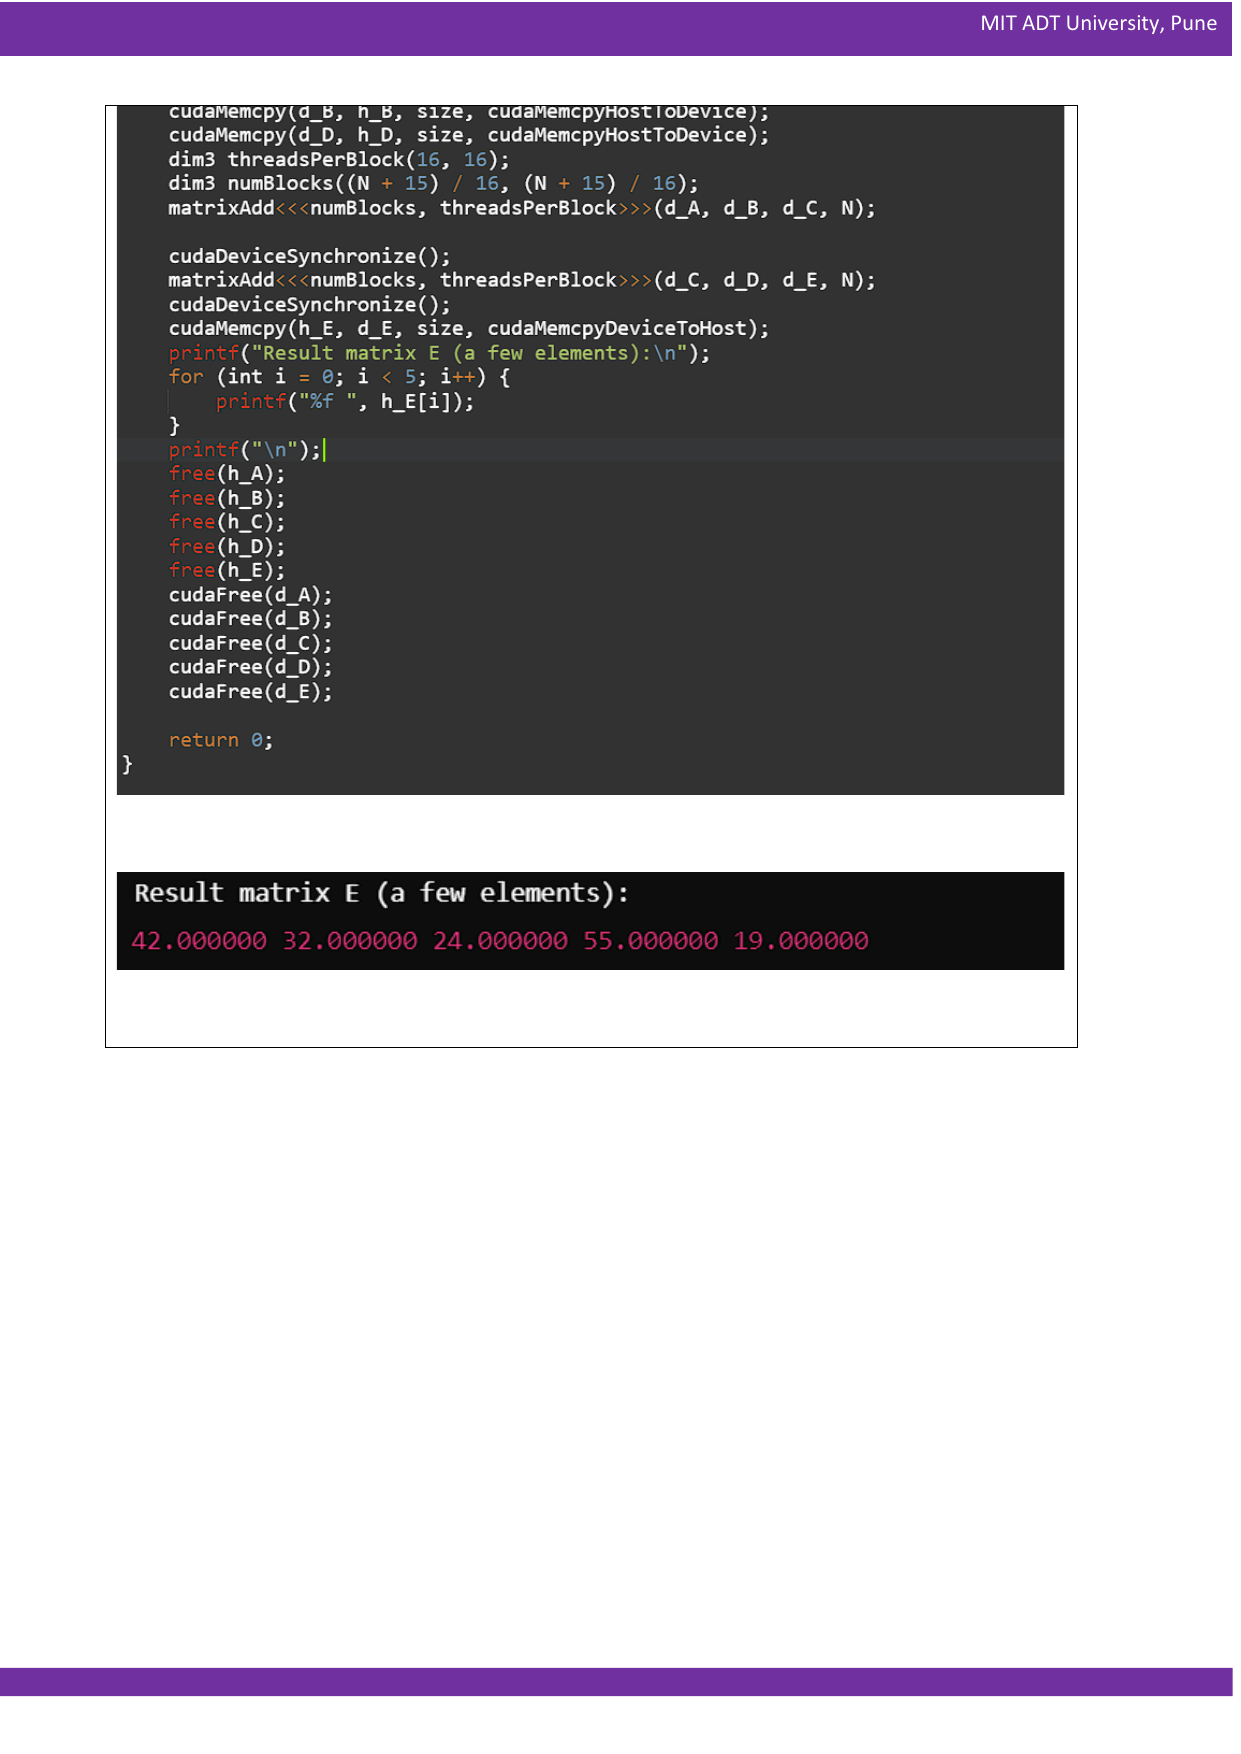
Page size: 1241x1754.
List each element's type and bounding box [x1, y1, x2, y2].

picture [116, 872, 1065, 970]
picture [116, 106, 1065, 795]
table_header [106, 106, 1077, 1047]
